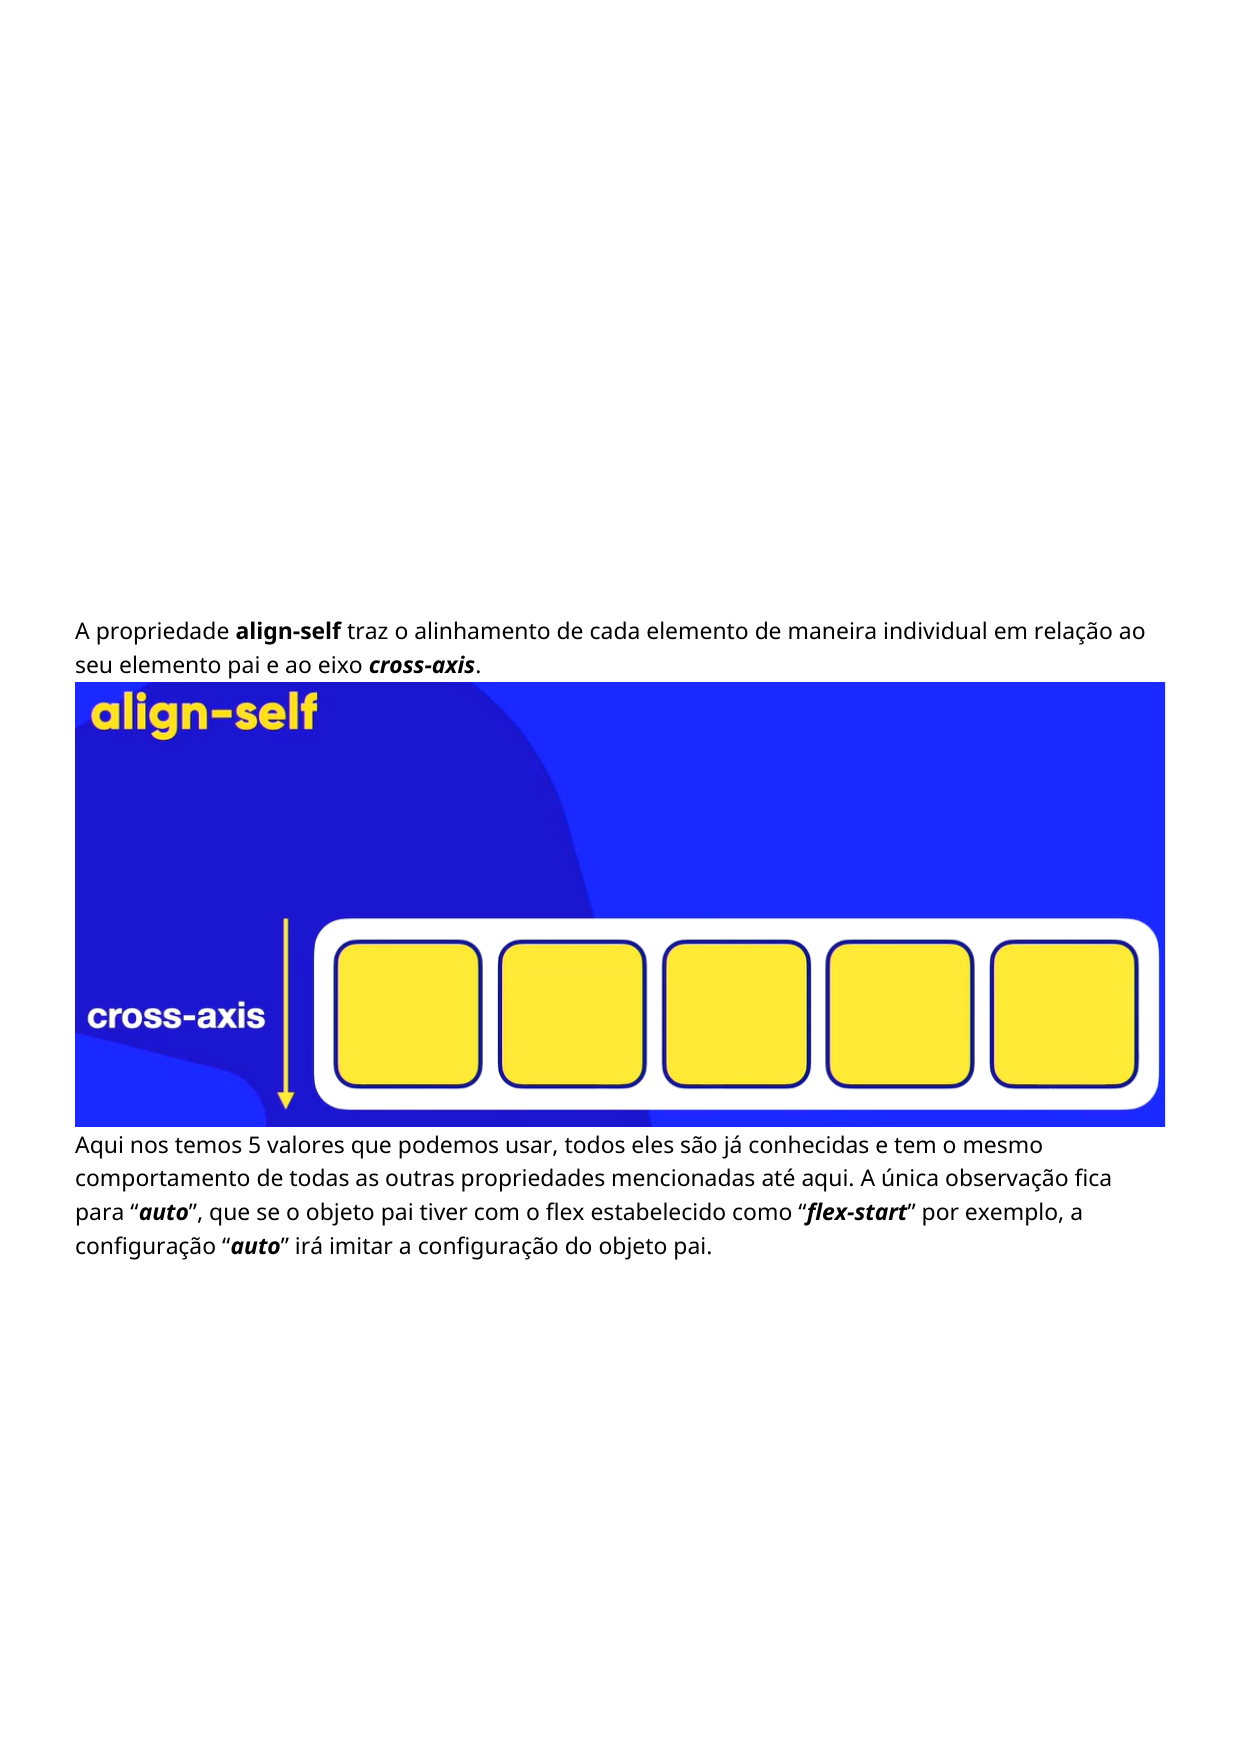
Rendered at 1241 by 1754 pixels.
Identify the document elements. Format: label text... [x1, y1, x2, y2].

text Aqui nos temos 5 valores que podemos usar, todos eles são já conhecidas e tem o mesmo comportamento de todas as outras propriedades mencionadas até aqui. A única observação fica para “auto”, que se o objeto pai tiver com o flex estabelecido como “flex-start” por exemplo, a configuração “auto” irá imitar a configuração do objeto pai. [75, 1129, 1165, 1261]
picture [75, 682, 1166, 1127]
text A propriedade align-self traz o alinhamento de cada elemento de maneira individual em relação ao seu elemento pai e ao eixo cross-axis. [75, 615, 1165, 680]
